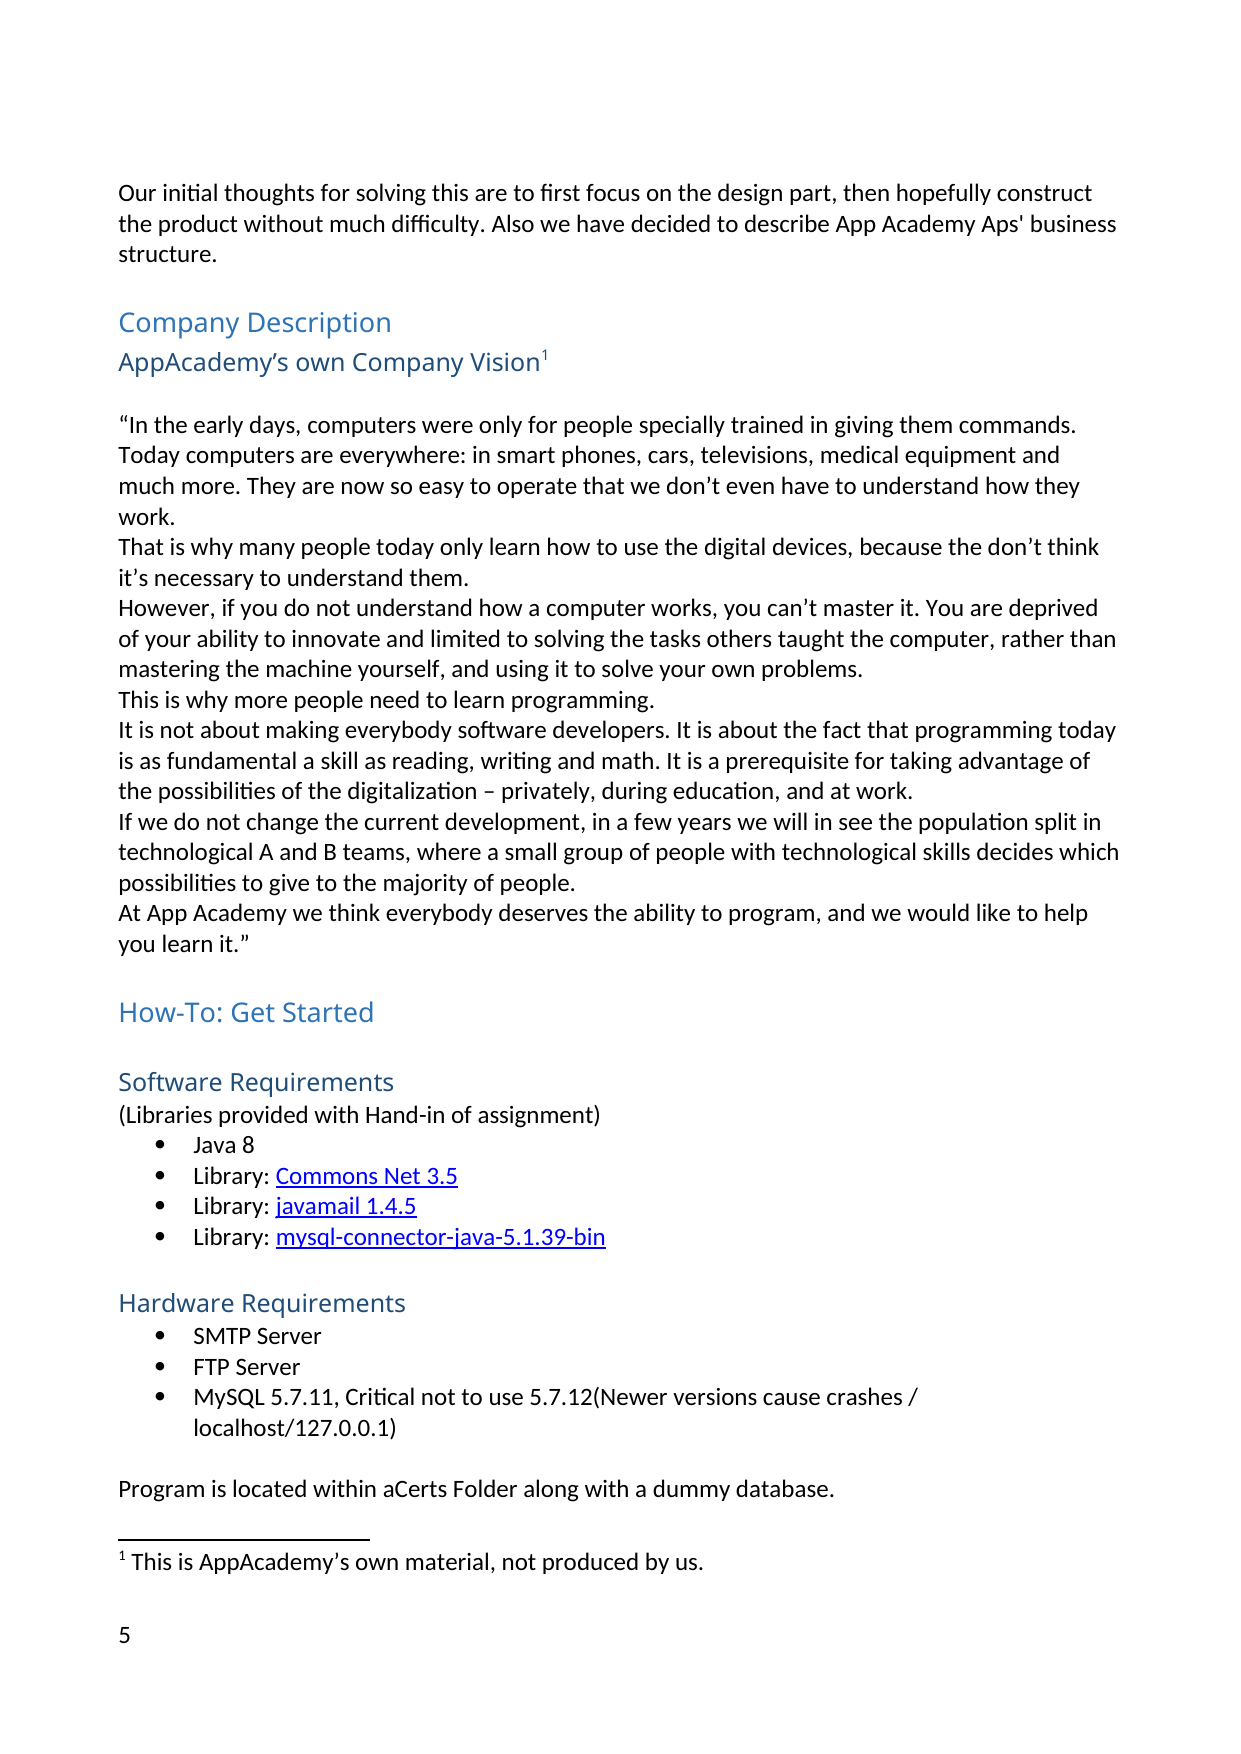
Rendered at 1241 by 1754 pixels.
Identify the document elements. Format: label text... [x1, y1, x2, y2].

list Library: javamail 1.4.5 [156, 1190, 1122, 1221]
list Library: mysql-connector-java-5.1.39-bin [156, 1221, 1122, 1251]
text Our initial thoughts for solving this are to first focus on the design part, then hopefully construct the product without much difficulty. Also we have decided to describe App Academy Aps' business structure. [118, 177, 1122, 269]
subtitle AppAcademy’s own Company Vision [118, 344, 1122, 378]
text However, if you do not understand how a computer works, you can’t master it. You are deprived of your ability to innovate and limited to solving the tasks others taught the computer, rather than mastering the machine yourself, and using it to solve your own problems. [118, 592, 1122, 684]
text If we do not change the current development, in a few years we will in see the population split in technological A and B teams, where a small group of people with technological skills decides which possibilities to give to the majority of people. [118, 806, 1122, 897]
text Program is located within aCerts Folder along with a dummy database. [118, 1473, 1122, 1503]
list SMTP Server [156, 1320, 1122, 1351]
text At App Academy we think everybody deserves the ability to program, and we would like to help you learn it.” [118, 897, 1122, 958]
text That is why many people today only learn how to use the digital devices, because the don’t think it’s necessary to understand them. [118, 531, 1122, 592]
text This is why more people need to learn programming. [118, 684, 1122, 714]
subtitle Hardware Requirements [118, 1286, 1122, 1320]
list Java 8 [156, 1129, 1122, 1160]
text (Libraries provided with Hand-in of assignment) [118, 1099, 1122, 1129]
subtitle How-To: Get Started [118, 993, 1122, 1030]
list Library: Commons Net 3.5 [156, 1160, 1122, 1190]
subtitle Company Description [118, 303, 1122, 340]
text It is not about making everybody software developers. It is about the fact that programming today is as fundamental a skill as reading, writing and math. It is a prerequisite for taking advantage of the possibilities of the digitalization – privately, during education, and at work. [118, 714, 1122, 806]
subtitle Software Requirements [118, 1065, 1122, 1099]
list FTP Server [156, 1351, 1122, 1381]
text “In the early days, computers were only for people specially trained in giving them commands. Today computers are everywhere: in smart phones, cars, televisions, medical equipment and much more. They are now so easy to operate that we don’t even have to understand how they work. [118, 409, 1122, 531]
list MySQL 5.7.11, Critical not to use 5.7.12(Newer versions cause crashes / localhost/127.0.0.1) [156, 1381, 1122, 1442]
